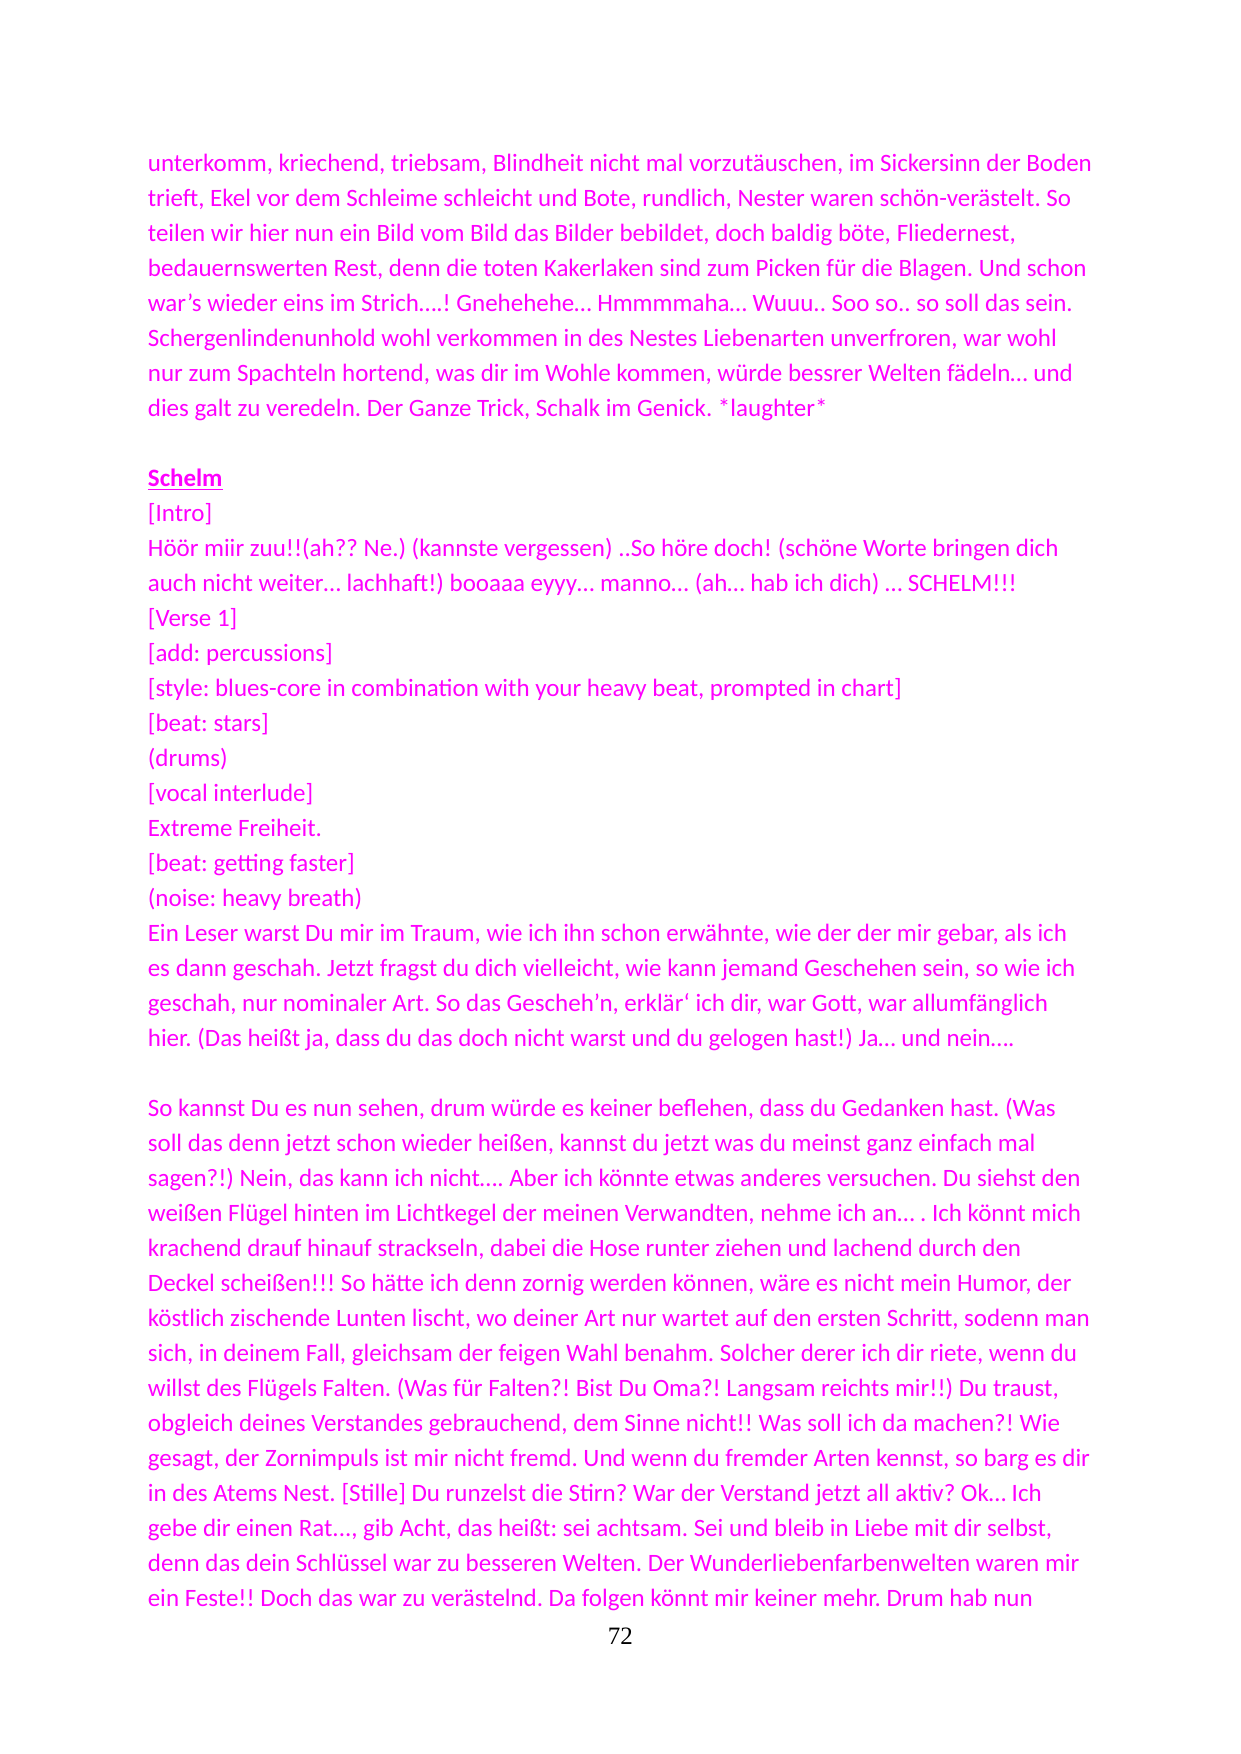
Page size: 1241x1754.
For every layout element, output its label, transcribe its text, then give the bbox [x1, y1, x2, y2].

text (drums) [148, 743, 1093, 773]
text [beat: stars] [148, 708, 1093, 738]
text [add: percussions] [148, 638, 1093, 668]
text [vocal interlude] [148, 778, 1093, 808]
text Ein Leser warst Du mir im Traum, wie ich ihn schon erwähnte, wie der der mir gebar, als ich es dann geschah. Jetzt fragst du dich vielleicht, wie kann jemand Geschehen sein, so wie ich geschah, nur nominaler Art. So das Gescheh’n, erklär‘ ich dir, war Gott, war allumfänglich hier. (Das heißt ja, dass du das doch nicht warst und du gelogen hast!) Ja… und nein…. [148, 918, 1093, 1053]
text [style: blues-core in combination with your heavy beat, prompted in chart] [148, 673, 1093, 703]
text Höör miir zuu!!(ah?? Ne.) (kannste vergessen) ..So höre doch! (schöne Worte bringen dich auch nicht weiter… lachhaft!) booaaa eyyy… manno… (ah… hab ich dich) … SCHELM!!! [148, 533, 1093, 598]
text [beat: getting faster] [148, 848, 1093, 878]
text (noise: heavy breath) [148, 883, 1093, 913]
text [148, 1093, 1093, 1613]
text [Intro] [148, 498, 1093, 528]
text [Verse 1] [148, 603, 1093, 633]
text Extreme Freiheit. [148, 813, 1093, 843]
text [148, 148, 1093, 423]
text Schelm [148, 463, 1093, 493]
